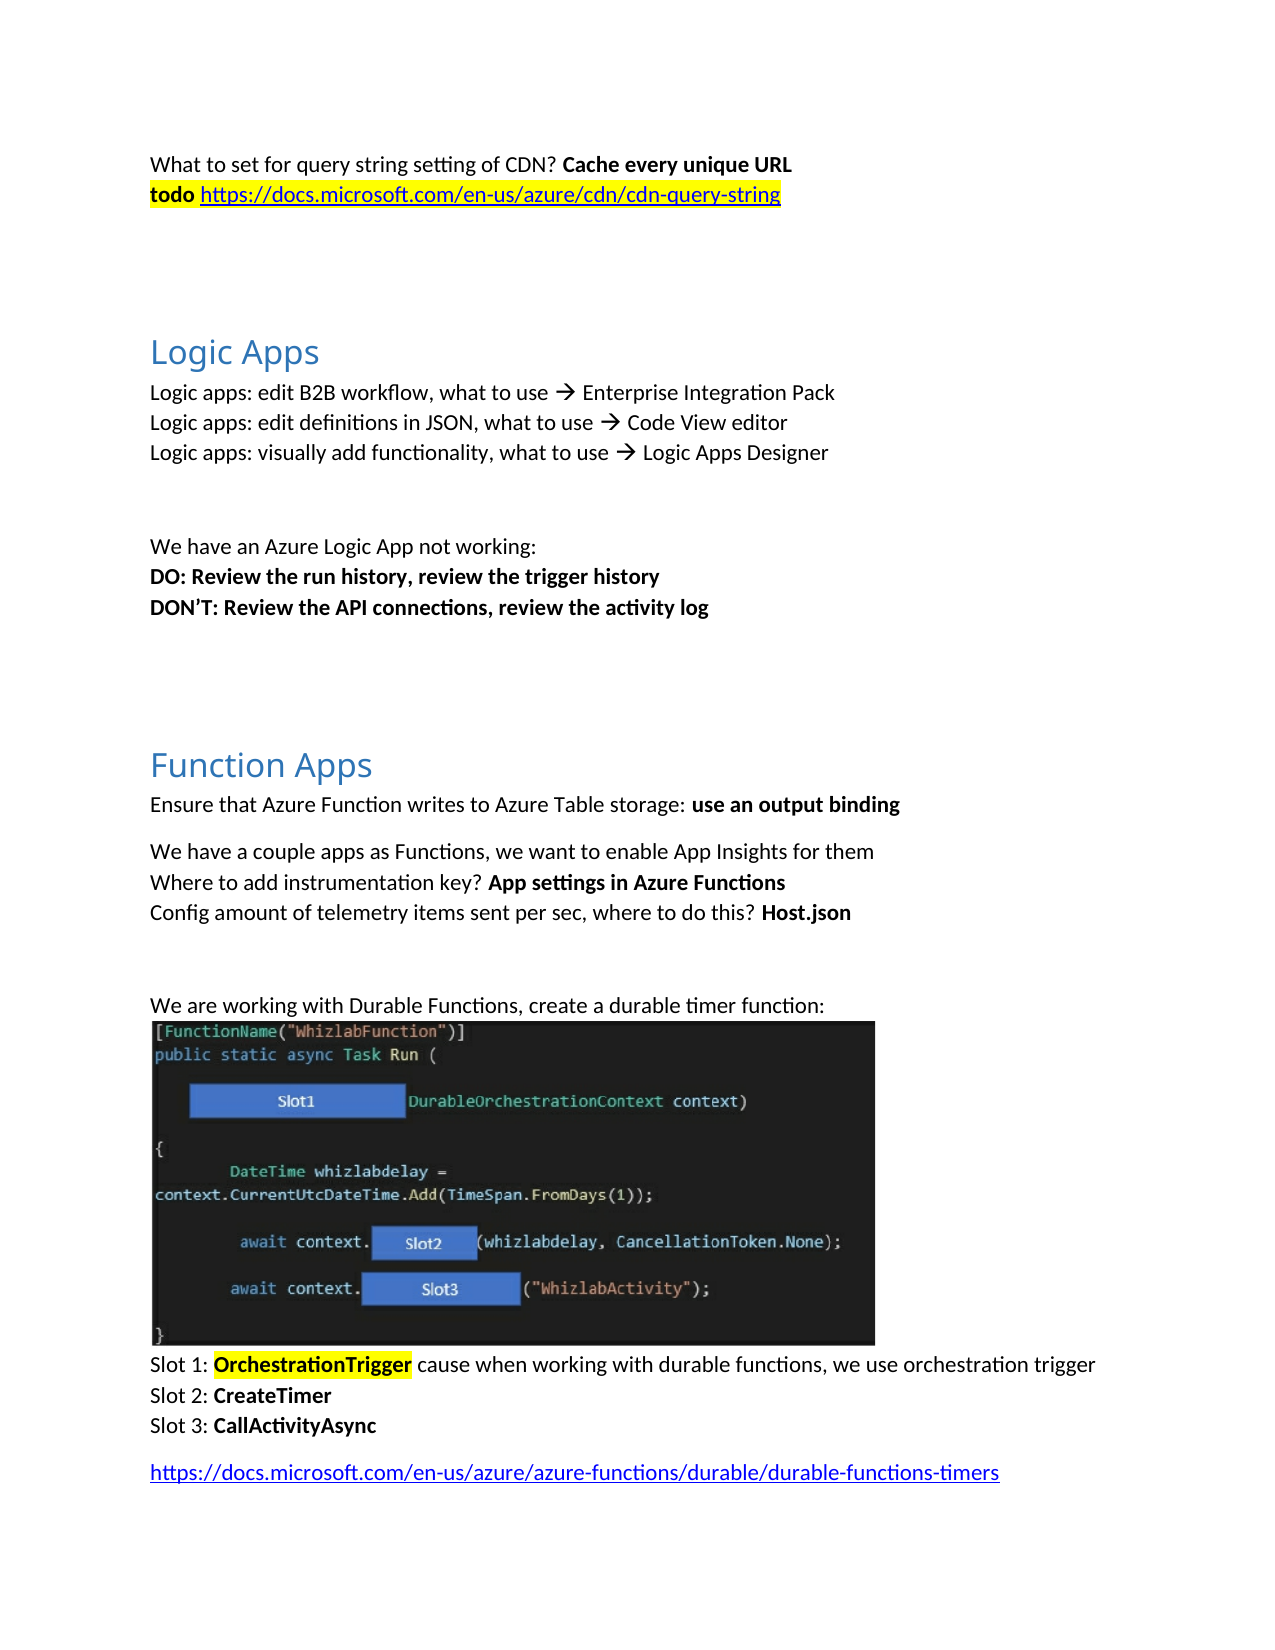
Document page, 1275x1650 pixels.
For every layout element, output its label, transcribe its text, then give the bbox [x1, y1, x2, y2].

text Logic apps: edit B2B workflow, what to use Enterprise Integration Pack Logic apps: edit definitions in JSON, what to use Code View editor Logic apps: visually add functionality, what to use Logic Apps Designer [150, 378, 1125, 467]
text We have an Azure Logic App not working: DO: Review the run history, review the trigger history DON’T: Review the API connections, review the activity log [150, 532, 1125, 621]
text https://docs.microsoft.com/en-us/azure/azure-functions/durable/durable-functions-timers [150, 1458, 1125, 1486]
text We have a couple apps as Functions, we want to enable App Insights for them Where to add instrumentation key? App settings in Azure Functions Config amount of telemetry items sent per sec, where to do this? Host.json [150, 837, 1125, 926]
picture [150, 1021, 876, 1349]
text Ensure that Azure Function writes to Azure Table storage: use an output binding [150, 791, 1125, 819]
subtitle Logic Apps [150, 329, 1125, 374]
text What to set for query string setting of CDN? Cache every unique URL todo https://docs.microsoft.com/en-us/azure/cdn/cdn-query-string [150, 150, 1125, 208]
subtitle Function Apps [150, 742, 1125, 787]
